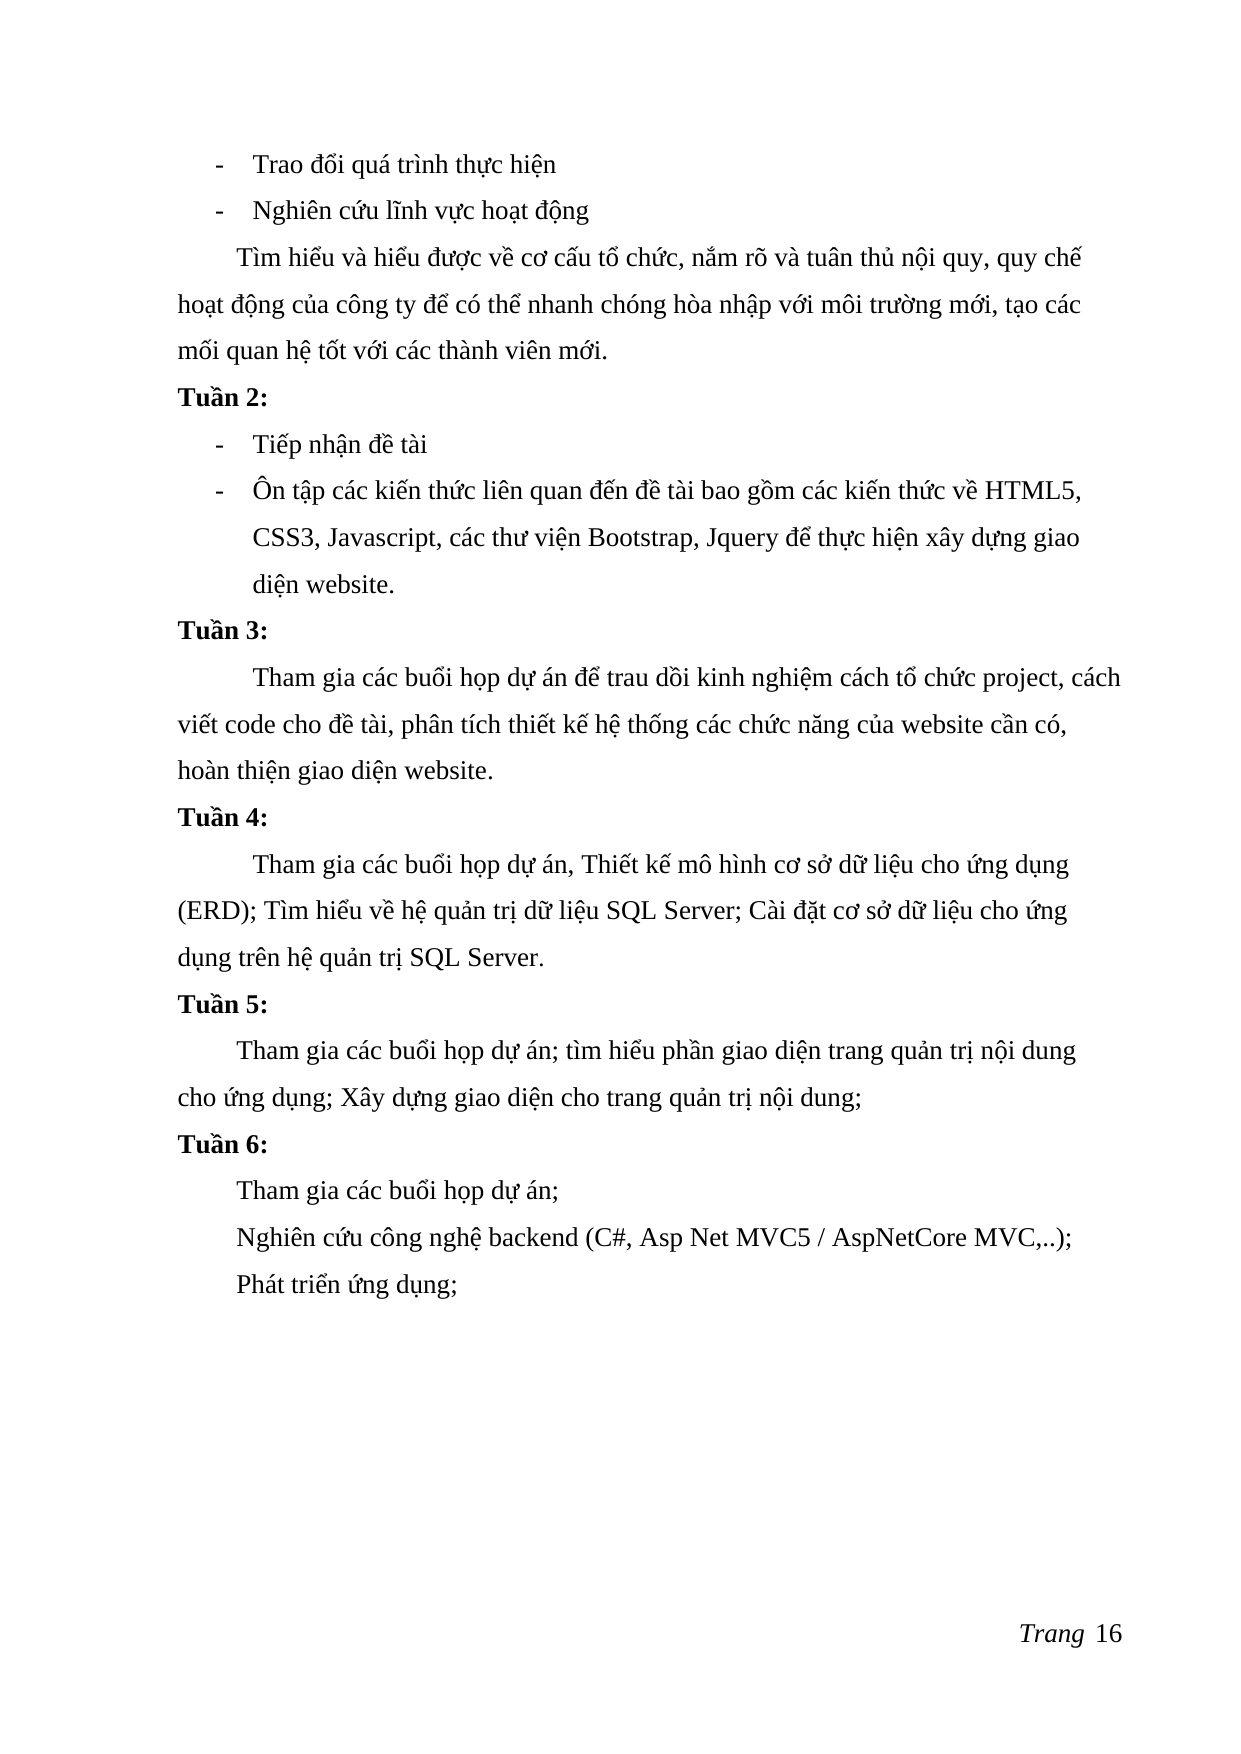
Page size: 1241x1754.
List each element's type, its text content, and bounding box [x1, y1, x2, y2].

text Tuần 5: [177, 988, 1122, 1019]
text Tham gia các buổi họp dự án; tìm hiểu phần giao diện trang quản trị nội dung cho ứng dụng; Xây dựng giao diện cho trang quản trị nội dung; [177, 1034, 1122, 1112]
text Tham gia các buổi họp dự án để trau dồi kinh nghiệm cách tổ chức project, cách viết code cho đề tài, phân tích thiết kế hệ thống các chức năng của website cần có, hoàn thiện giao diện website. [177, 661, 1122, 786]
text Nghiên cứu công nghệ backend (C#, Asp Net MVC5 / AspNetCore MVC,..); [177, 1221, 1122, 1252]
text Tìm hiểu và hiểu được về cơ cấu tổ chức, nắm rõ và tuân thủ nội quy, quy chế hoạt động của công ty để có thể nhanh chóng hòa nhập với môi trường mới, tạo các mối quan hệ tốt với các thành viên mới. [177, 241, 1122, 366]
list Ôn tập các kiến thức liên quan đến đề tài bao gồm các kiến thức về HTML5, CSS3, Javascript, các thư viện Bootstrap, Jquery để thực hiện xây dựng giao diện website. [215, 474, 1122, 599]
list Nghiên cứu lĩnh vực hoạt động [215, 194, 1122, 226]
text Tham gia các buổi họp dự án; [177, 1174, 1122, 1206]
list Tiếp nhận đề tài [215, 428, 1122, 459]
text Tham gia các buổi họp dự án, Thiết kế mô hình cơ sở dữ liệu cho ứng dụng (ERD); Tìm hiểu về hệ quản trị dữ liệu SQL Server; Cài đặt cơ sở dữ liệu cho ứng dụng trên hệ quản trị SQL Server. [177, 848, 1122, 972]
text Tuần 2: [177, 381, 1122, 412]
list Trao đổi quá trình thực hiện [215, 148, 1122, 179]
text Tuần 6: [177, 1128, 1122, 1159]
text Phát triển ứng dụng; [177, 1268, 1122, 1299]
text Tuần 4: [177, 801, 1122, 832]
text Tuần 3: [177, 614, 1122, 646]
